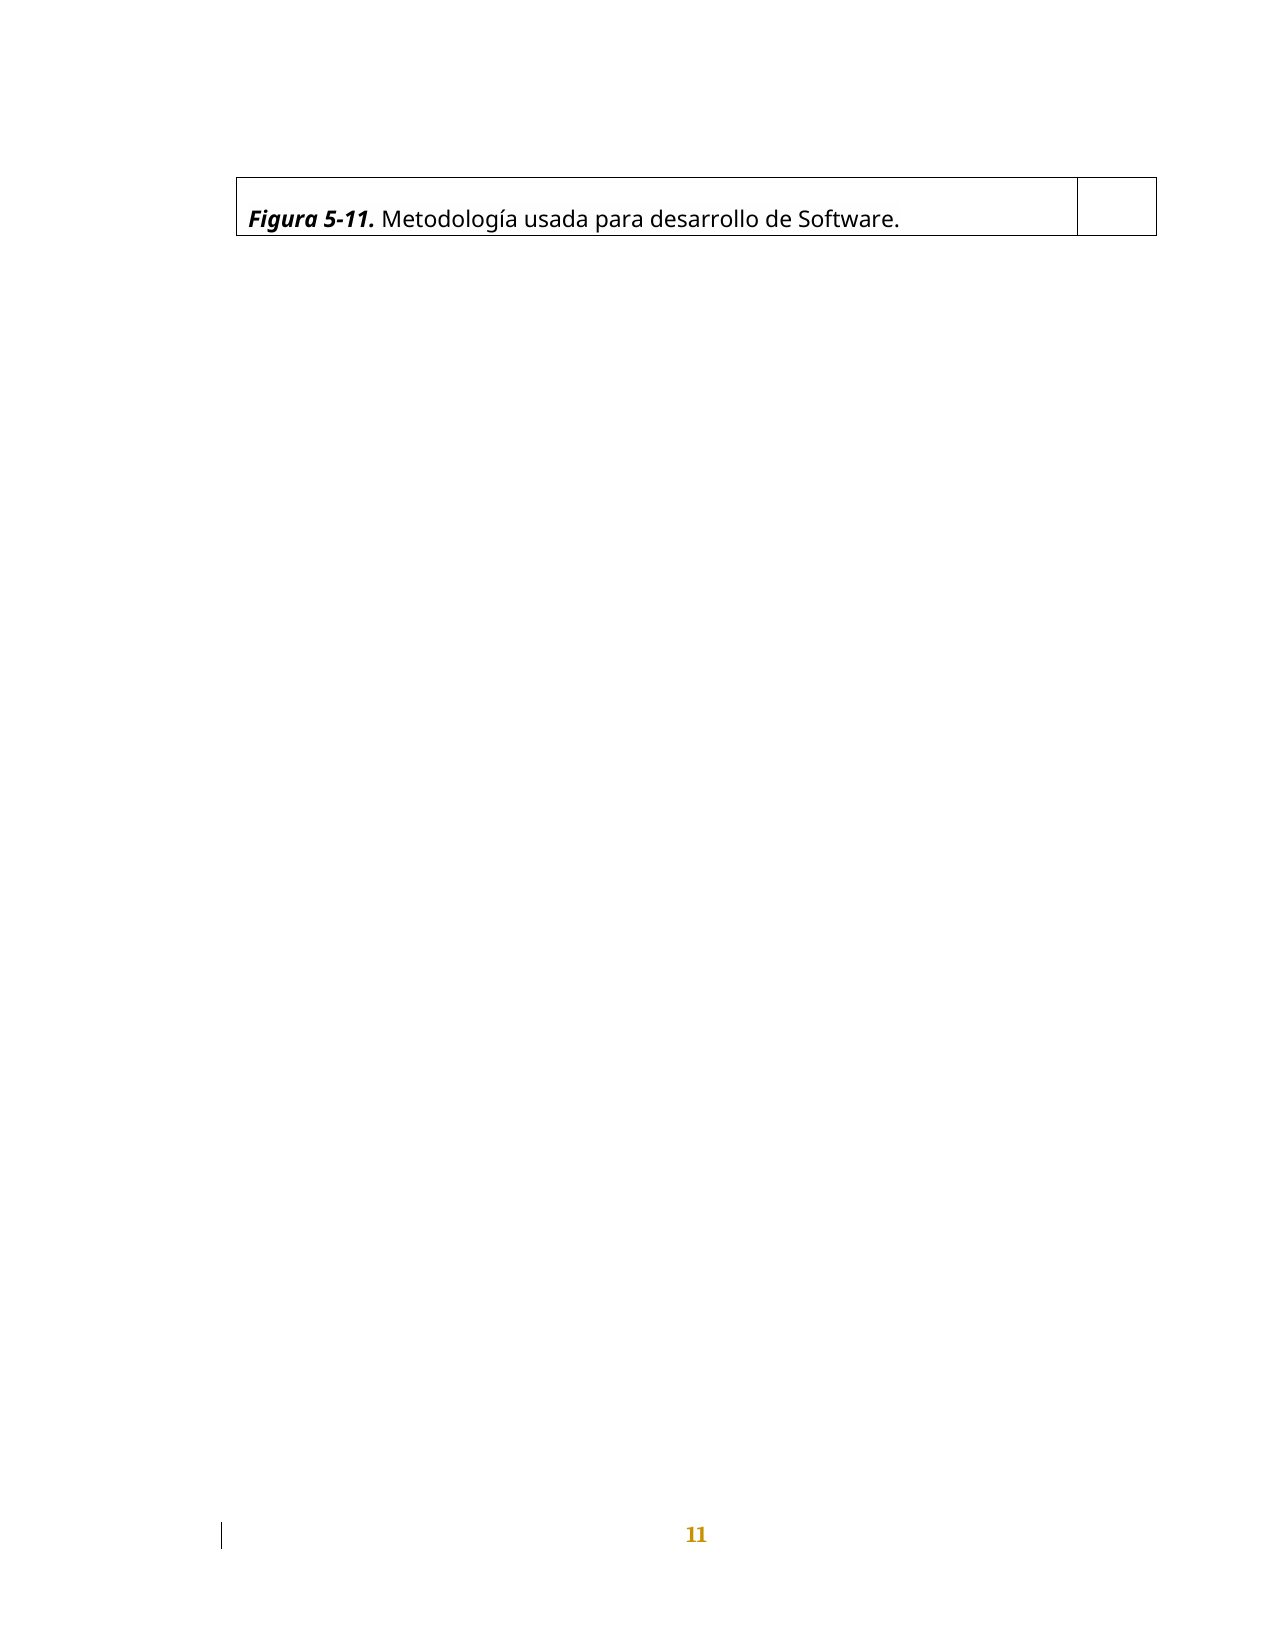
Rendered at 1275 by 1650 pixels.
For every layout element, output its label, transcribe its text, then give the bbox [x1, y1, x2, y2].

table_cell [1078, 178, 1156, 234]
table_cell Figura 5-11. Metodología usada para desarrollo de Software. [237, 178, 1077, 234]
